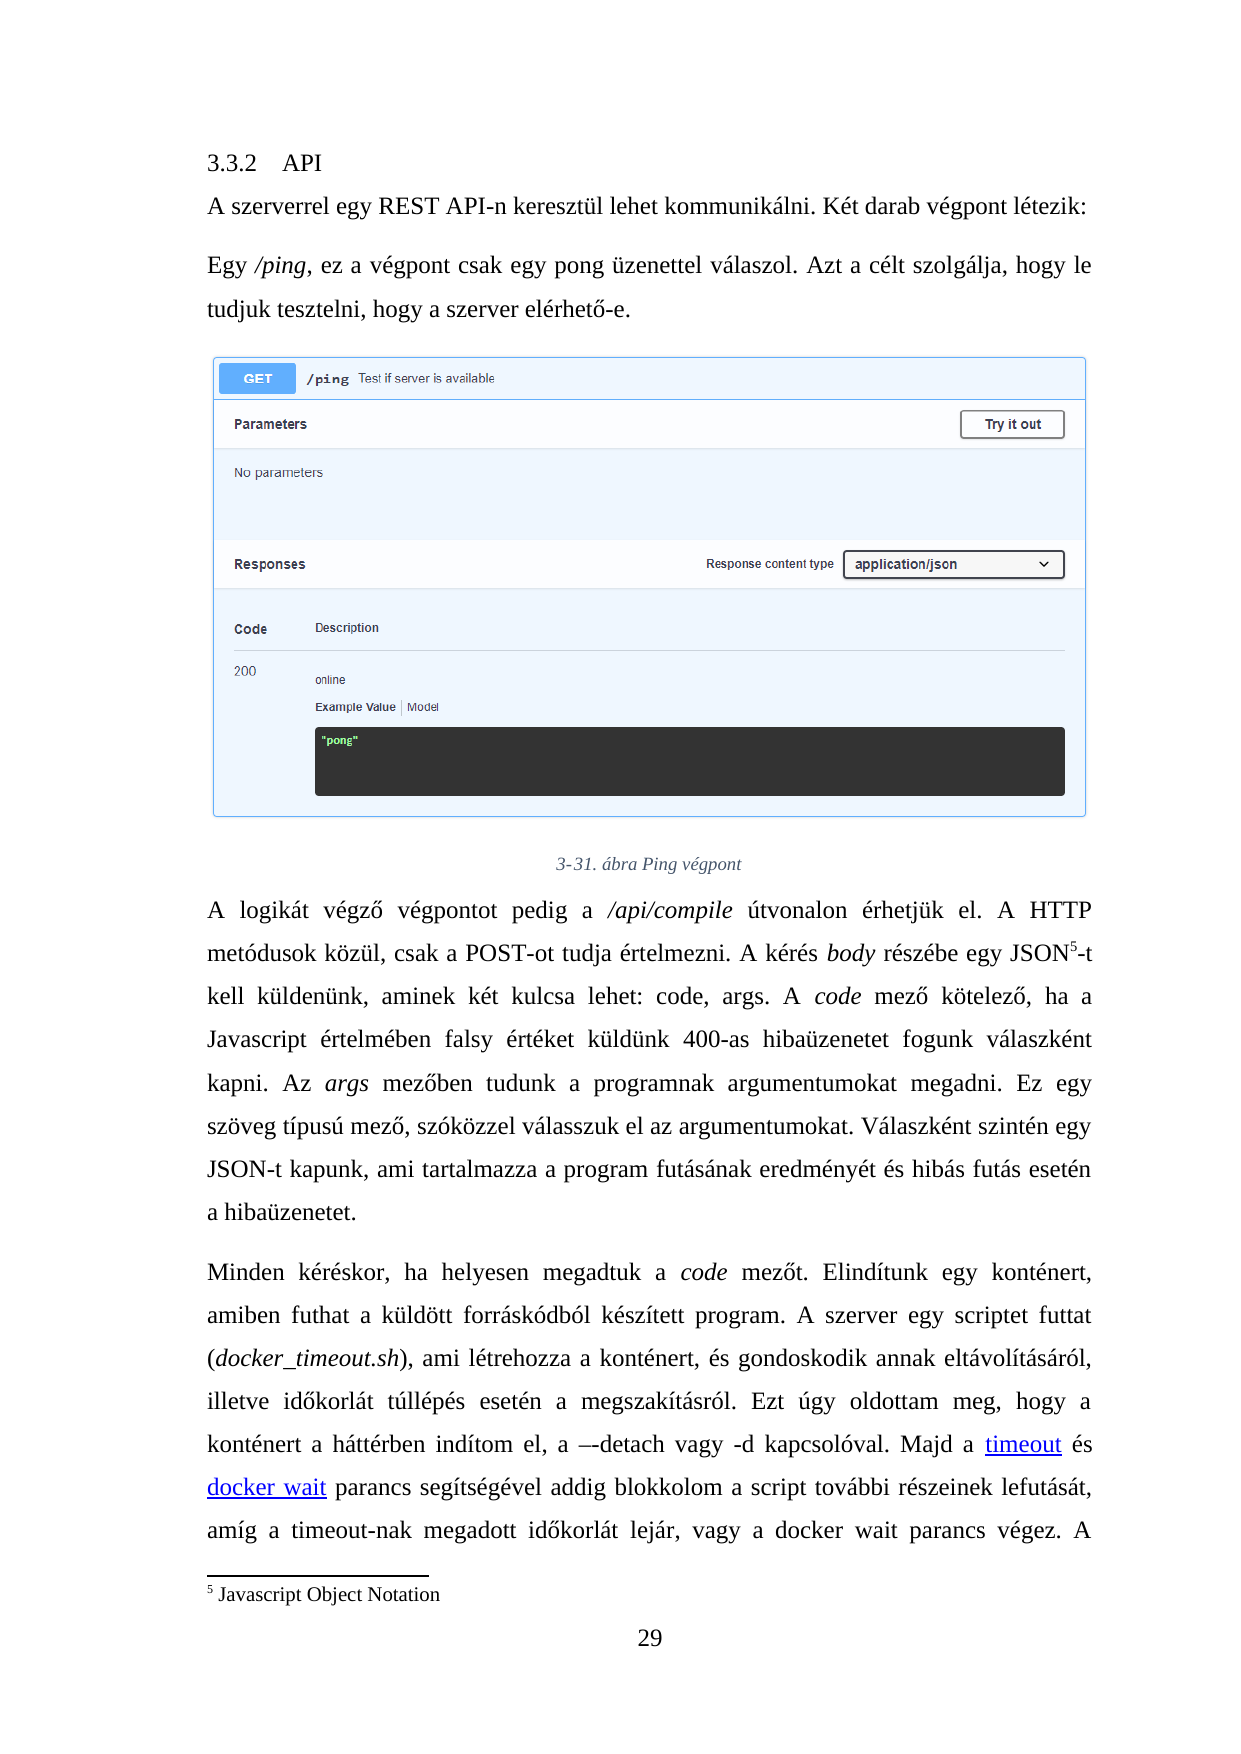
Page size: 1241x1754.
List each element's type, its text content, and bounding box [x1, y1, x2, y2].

subtitle API [207, 148, 1092, 176]
text A logikát végző végpontot pedig a /api/compile útvonalon érhetjük el. A HTTP metódusok közül, csak a POST-ot tudja értelmezni. A kérés body részébe egy JSON-t kell küldenünk, aminek két kulcsa lehet: code, args. A code mező kötelező, ha a Javascript értelmében falsy értéket küldünk 400-as hibaüzenetet fogunk válaszként kapni. Az args mezőben tudunk a programnak argumentumokat megadni. Ez egy szöveg típusú mező, szóközzel válasszuk el az argumentumokat. Válaszként szintén egy JSON-t kapunk, ami tartalmazza a program futásának eredményét és hibás futás esetén a hibaüzenetet. [207, 895, 1092, 1226]
text A szerverrel egy REST API-n keresztül lehet kommunikálni. Két darab végpont létezik: [207, 191, 1092, 219]
text Egy /ping, ez a végpont csak egy pong üzenettel válaszol. Azt a célt szolgálja, hogy le tudjuk tesztelni, hogy a szerver elérhető-e. [207, 251, 1092, 322]
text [207, 1257, 1092, 1544]
picture [209, 353, 1090, 822]
